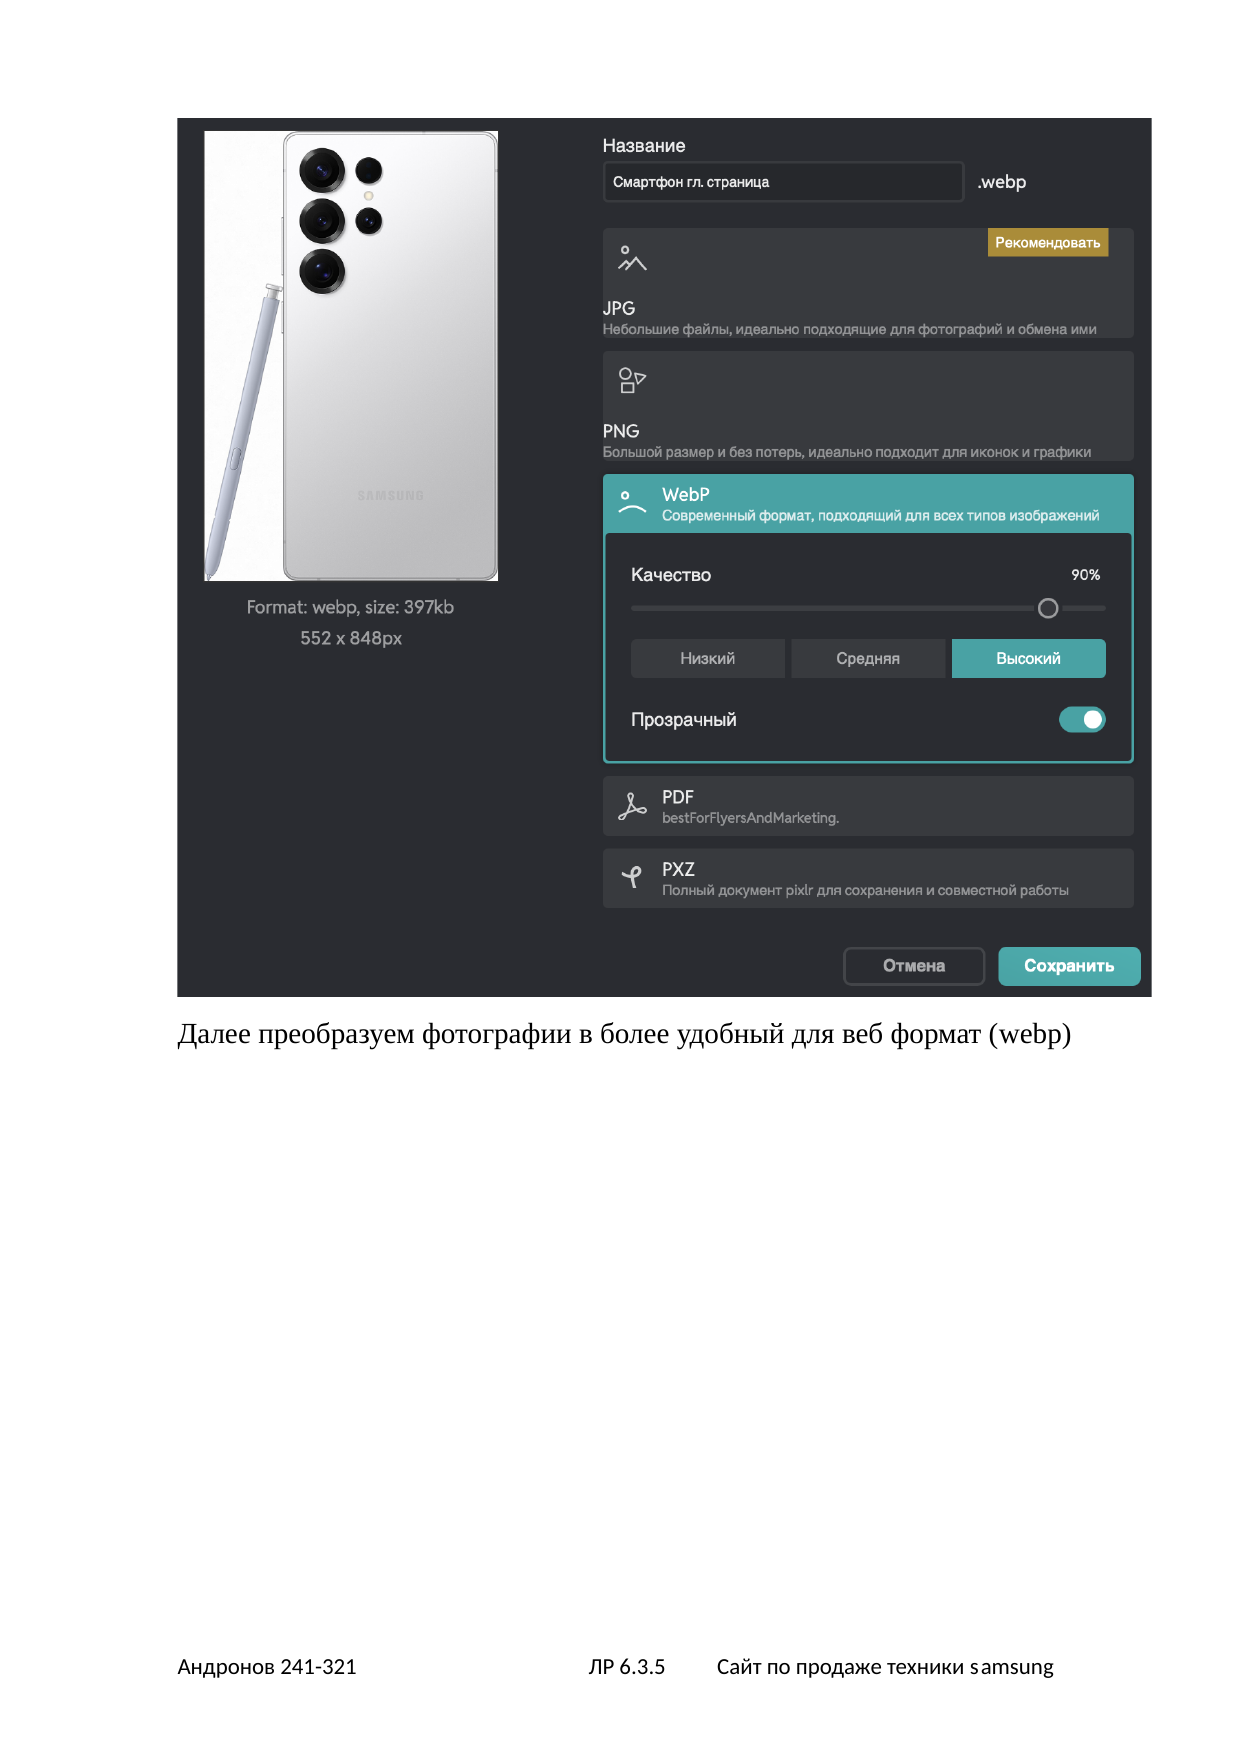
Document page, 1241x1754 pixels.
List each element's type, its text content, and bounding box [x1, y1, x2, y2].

text Далее преобразуем фотографии в более удобный для веб формат (webp) [177, 1016, 1152, 1049]
picture [177, 118, 1152, 997]
